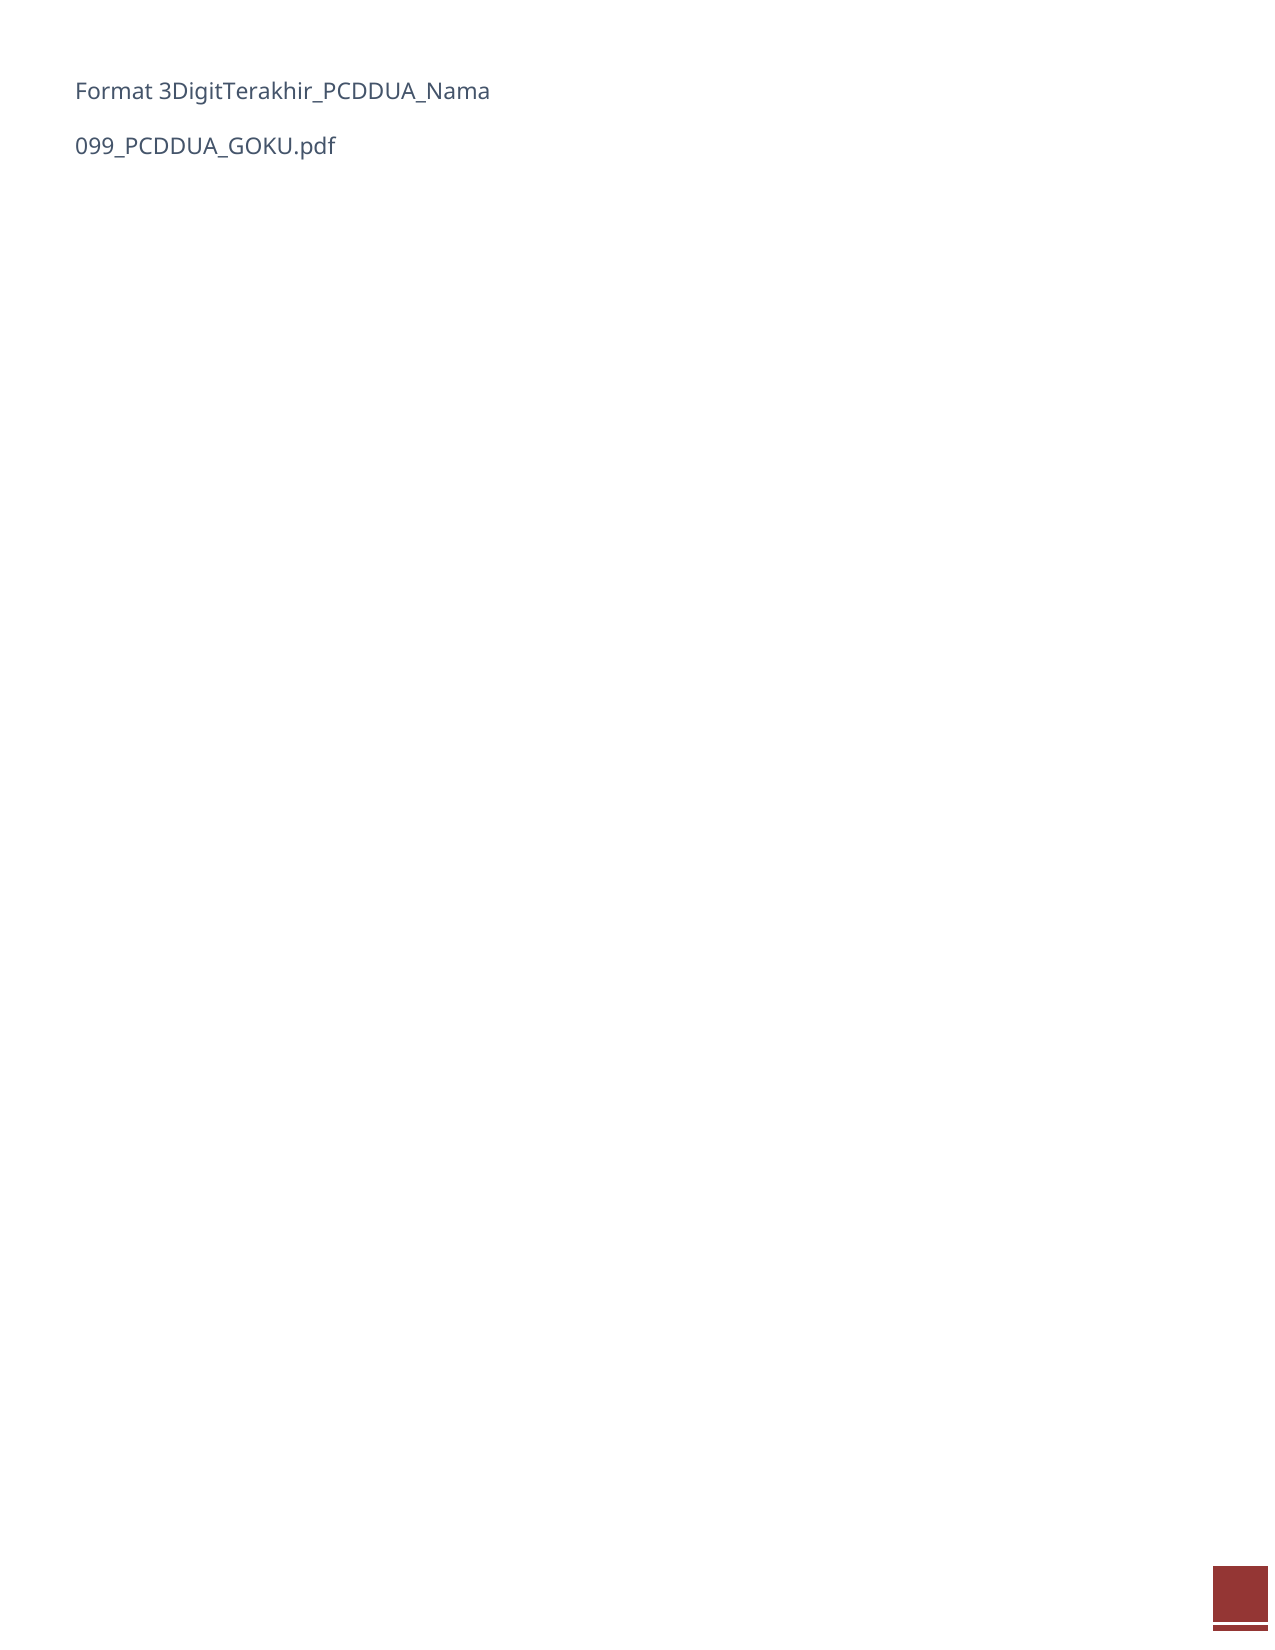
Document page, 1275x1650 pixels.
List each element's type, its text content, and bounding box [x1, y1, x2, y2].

text Format 3DigitTerakhir_PCDDUA_Nama [75, 75, 1200, 106]
text 099_PCDDUA_GOKU.pdf [75, 130, 1200, 161]
